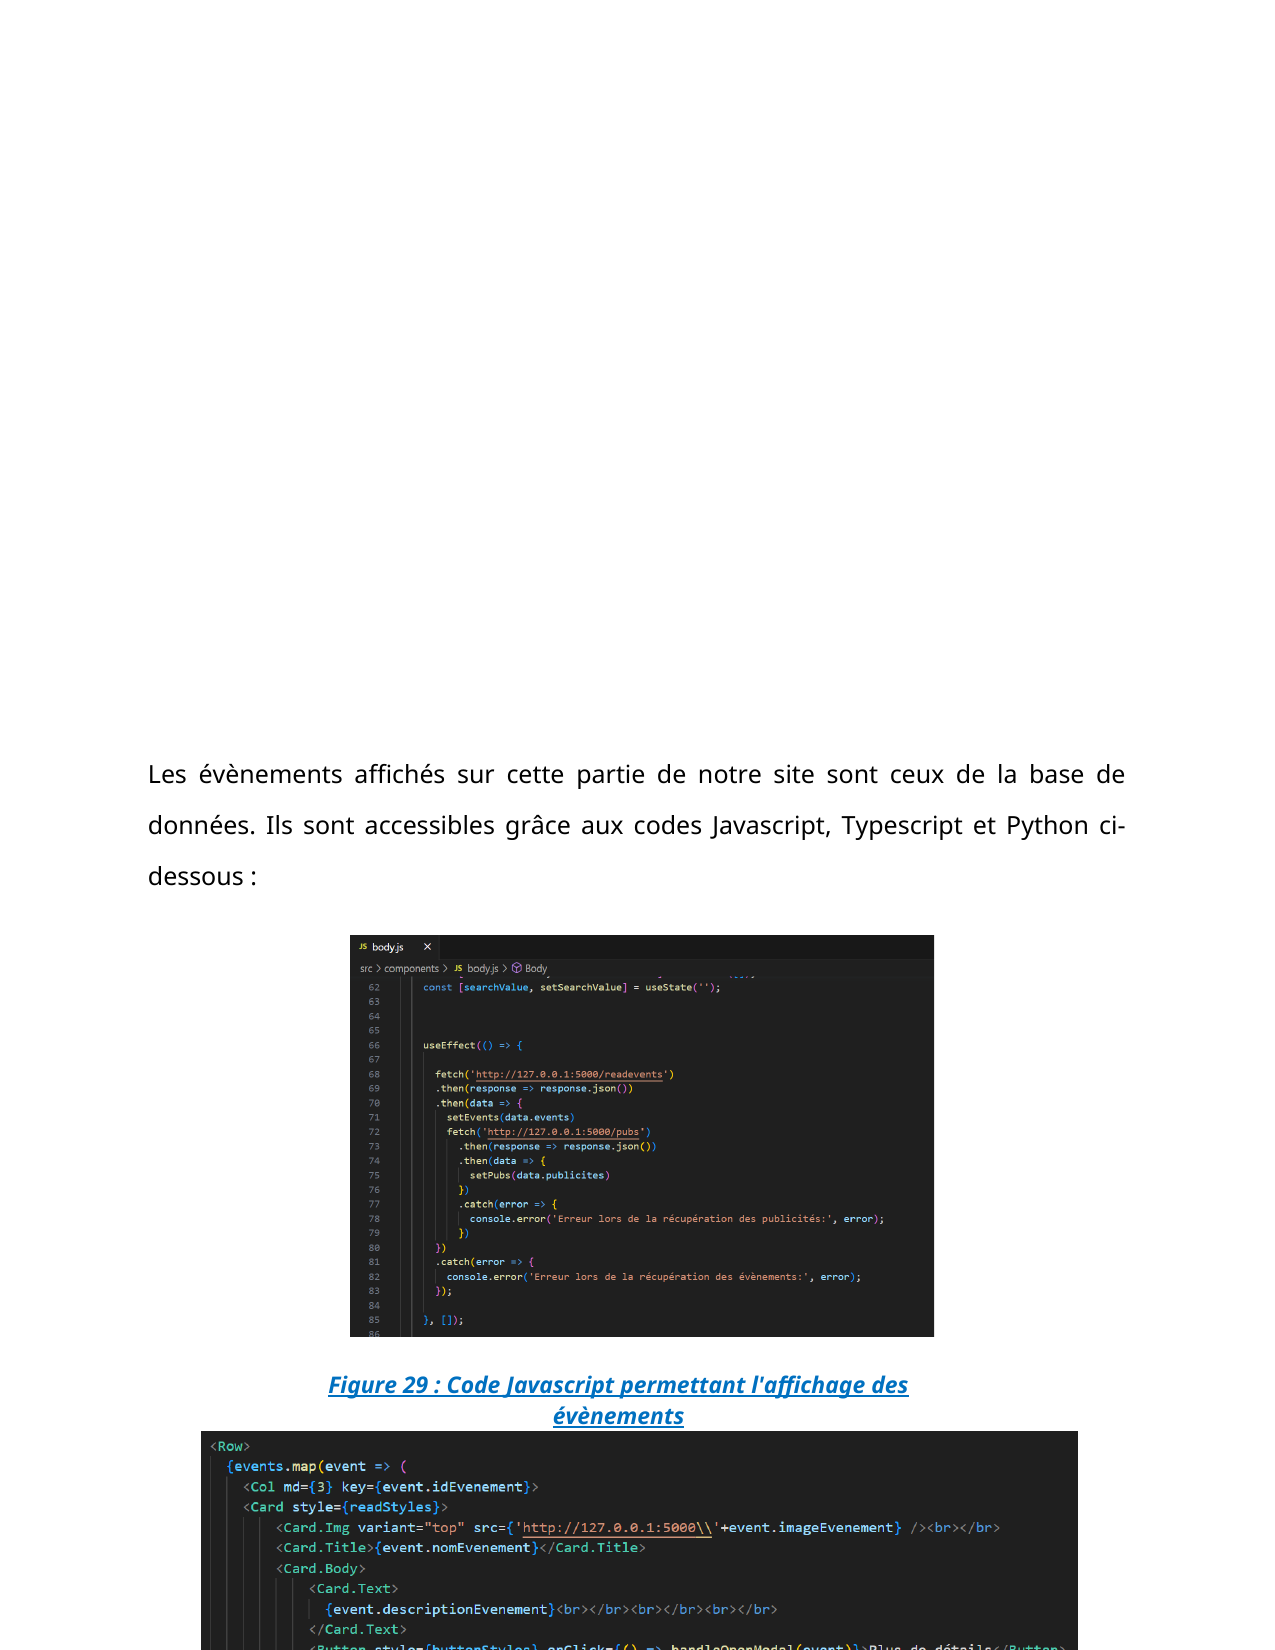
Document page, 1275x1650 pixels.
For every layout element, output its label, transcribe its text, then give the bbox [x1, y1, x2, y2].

picture [350, 935, 935, 1337]
text Les évènements affichés sur cette partie de notre site sont ceux de la base de données. Ils sont accessibles grâce aux codes Javascript, Typescript et Python ci-dessous : [148, 757, 1127, 893]
picture [201, 1431, 1078, 1650]
